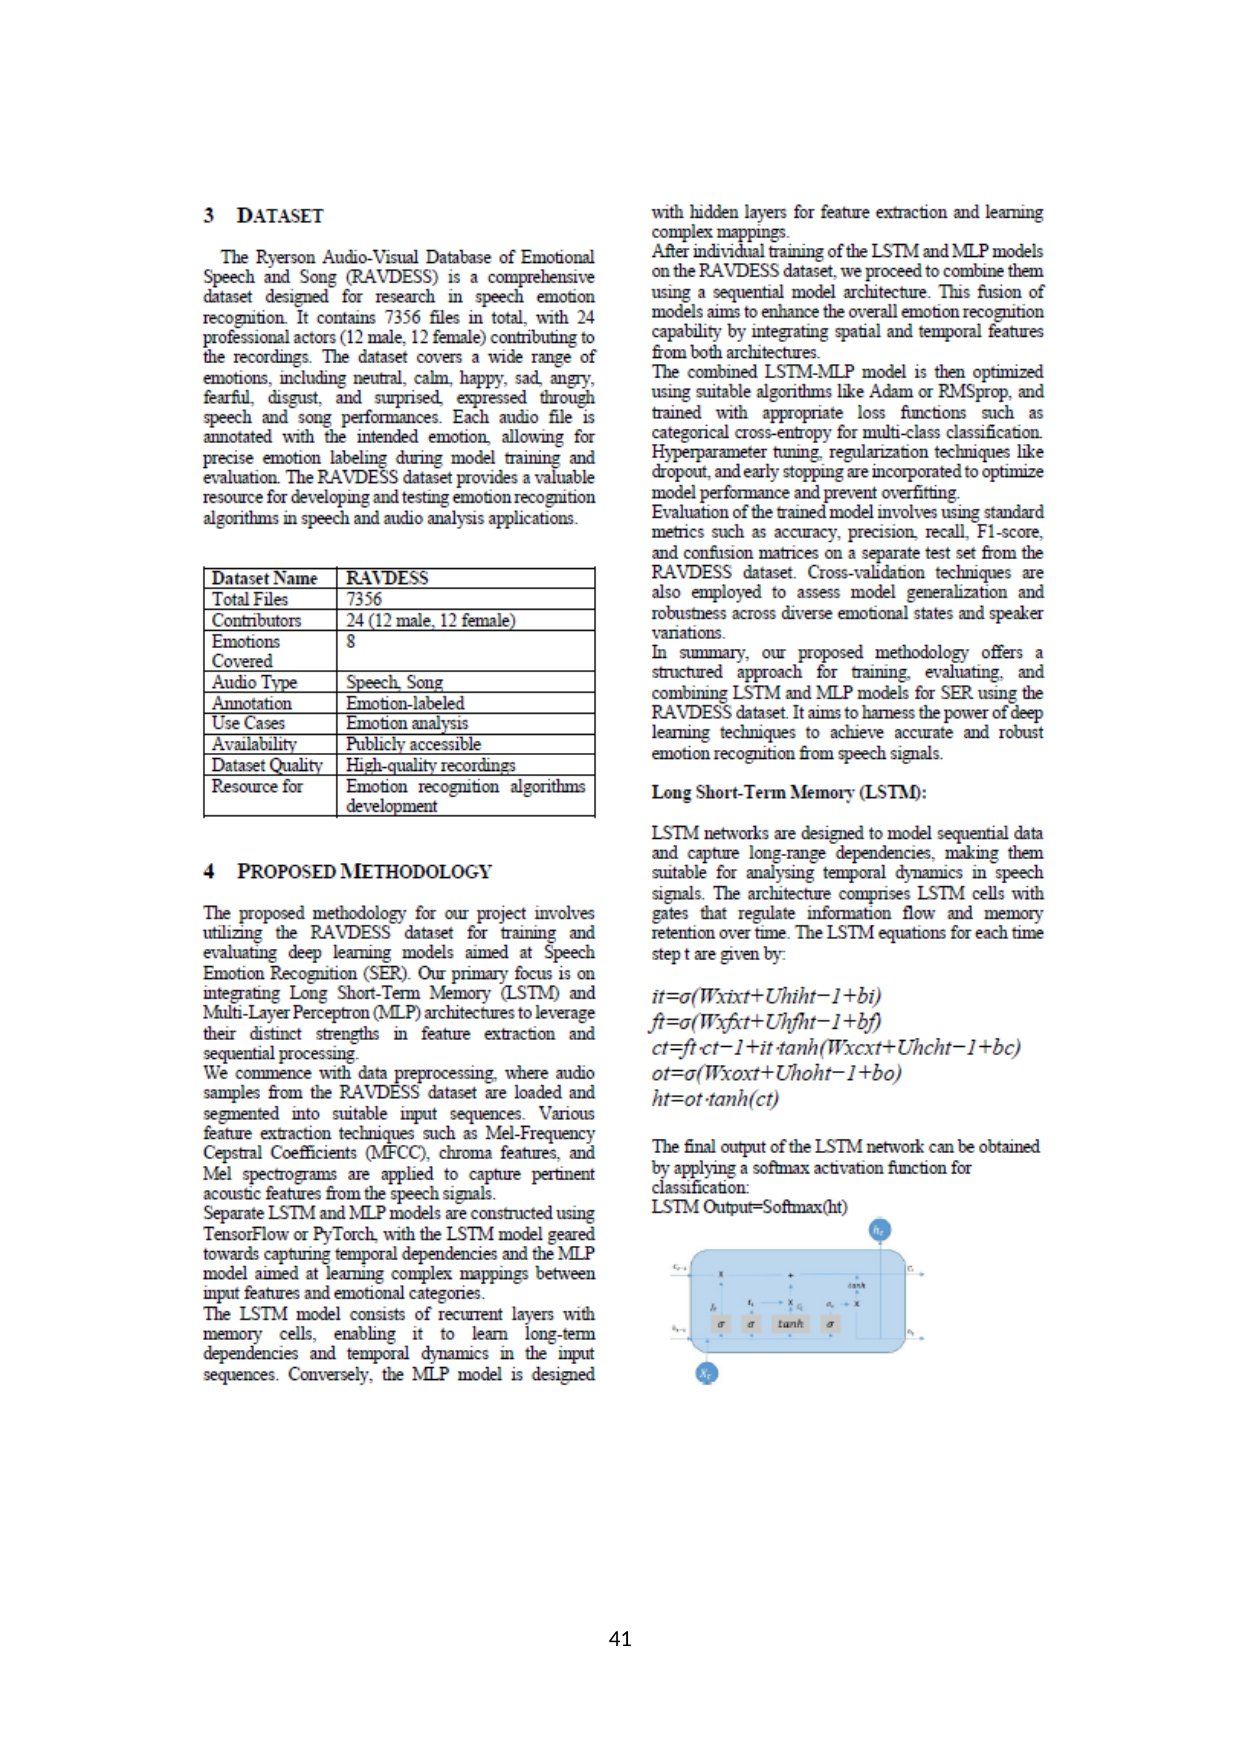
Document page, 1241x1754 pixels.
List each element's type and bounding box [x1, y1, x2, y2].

picture [150, 150, 1091, 1459]
